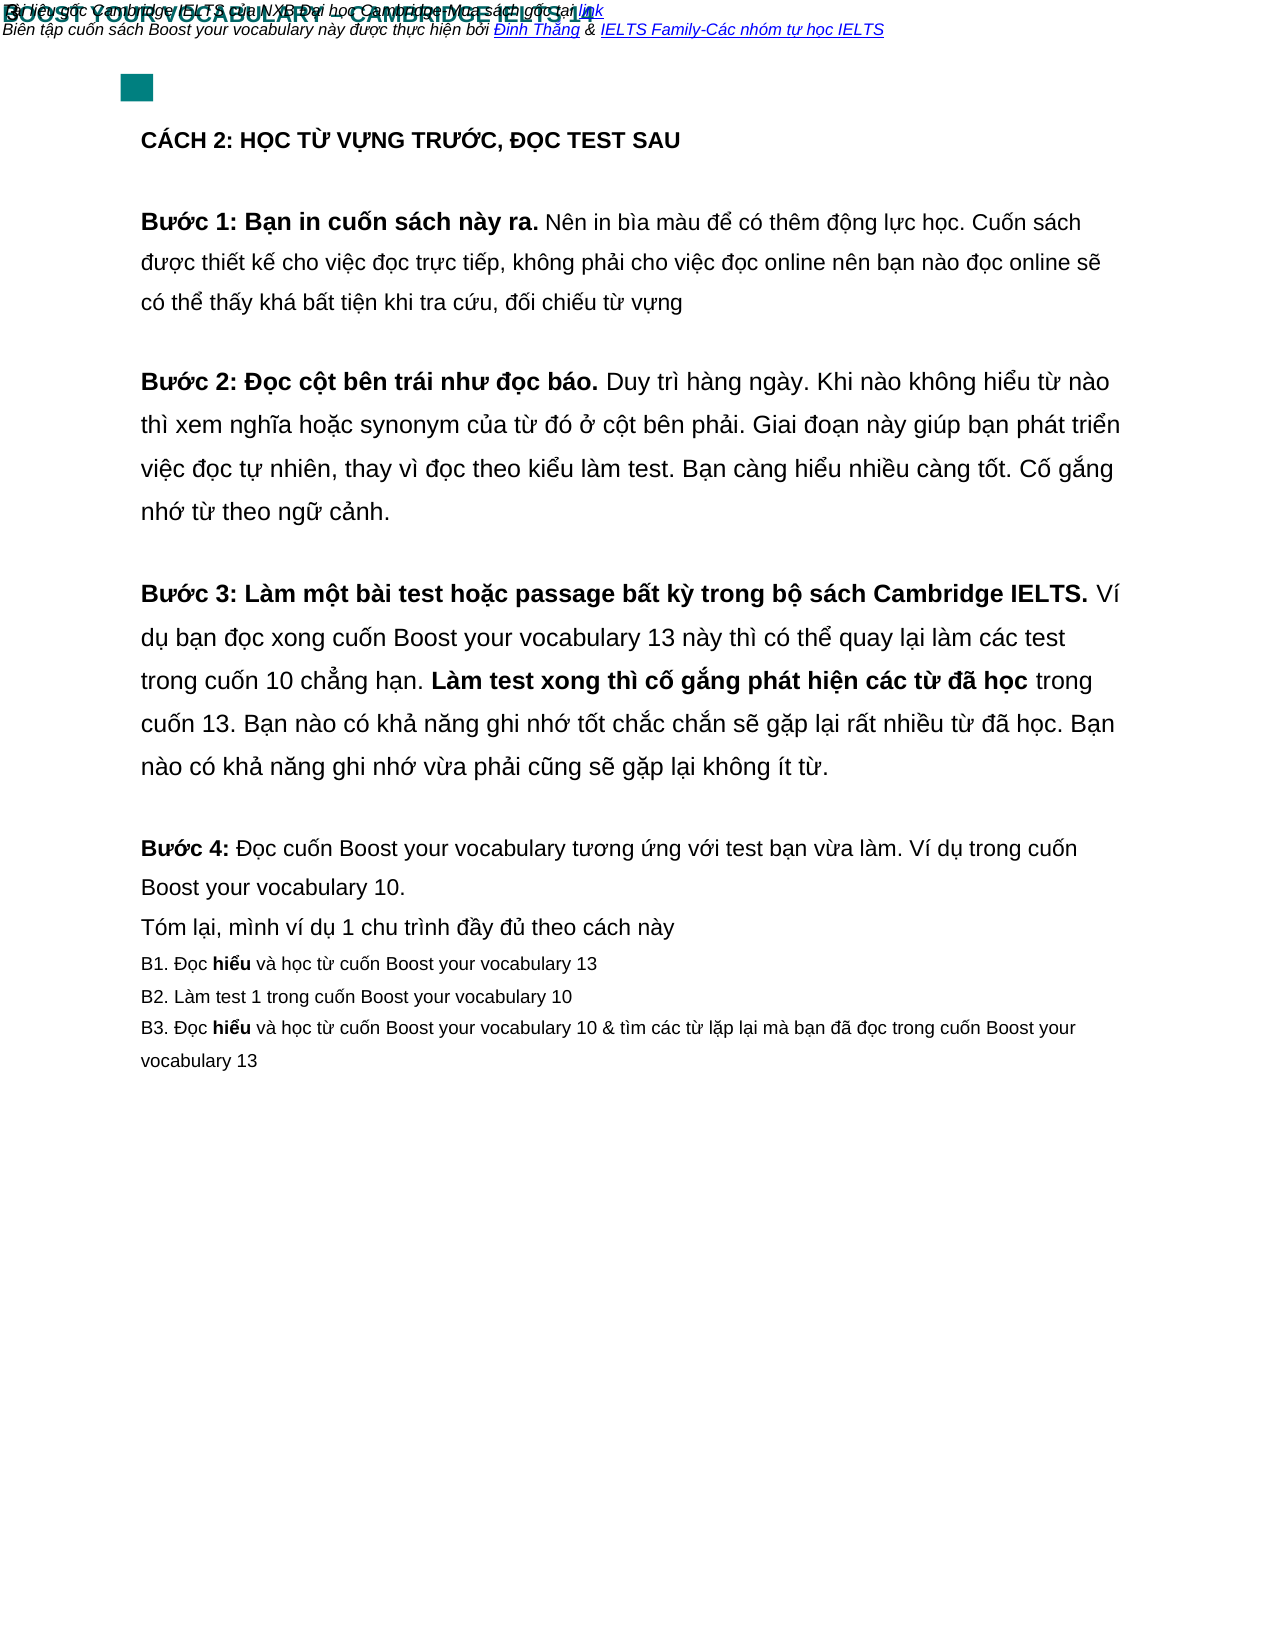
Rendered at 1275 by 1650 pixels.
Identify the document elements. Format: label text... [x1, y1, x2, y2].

text vocabulary 13 [141, 1050, 1275, 1071]
text Bước 1: Bạn in cuốn sách này ra. Nên in bìa màu để có thêm động lực học. Cuốn sách được thiết kế cho việc đọc trực tiếp, không phải cho việc đọc online nên bạn nào đọc online sẽ có thể thấy khá bất tiện khi tra cứu, đối chiếu từ vựng [141, 207, 1103, 315]
text B1. Đọc hiểu và học từ cuốn Boost your vocabulary 13 B2. Làm test 1 trong cuốn Boost your vocabulary 10 [141, 953, 599, 1007]
text B3. Đọc hiểu và học từ cuốn Boost your vocabulary 10 & tìm các từ lặp lại mà bạn đã đọc trong cuốn Boost your [141, 1018, 1275, 1039]
text Tóm lại, mình ví dụ 1 chu trình đầy đủ theo cách này [141, 914, 1275, 940]
text Bước 2: Đọc cột bên trái như đọc báo. Duy trì hàng ngày. Khi nào không hiểu từ nào thì xem nghĩa hoặc synonym của từ đó ở cột bên phải. Giai đoạn này giúp bạn phát triển việc đọc tự nhiên, thay vì đọc theo kiểu làm test. Bạn càng hiểu nhiều càng tốt. Cố gắng nhớ từ theo ngữ cảnh. [141, 367, 1124, 526]
text Bước 3: Làm một bài test hoặc passage bất kỳ trong bộ sách Cambridge IELTS. Ví dụ bạn đọc xong cuốn Boost your vocabulary 13 này thì có thể quay lại làm các test trong cuốn 10 chẳng hạn. Làm test xong thì cố gắng phát hiện các từ đã học trong cuốn 13. Bạn nào có khả năng ghi nhớ tốt chắc chắn sẽ gặp lại rất nhiều từ đã học. Bạn nào có khả năng ghi nhớ vừa phải cũng sẽ gặp lại không ít từ. [141, 579, 1122, 781]
text CÁCH 2: HỌC TỪ VỰNG TRƯỚC, ĐỌC TEST SAU [141, 127, 1275, 154]
text Bước 4: Đọc cuốn Boost your vocabulary tương ứng với test bạn vừa làm. Ví dụ trong cuốn Boost your vocabulary 10. [141, 834, 1101, 901]
